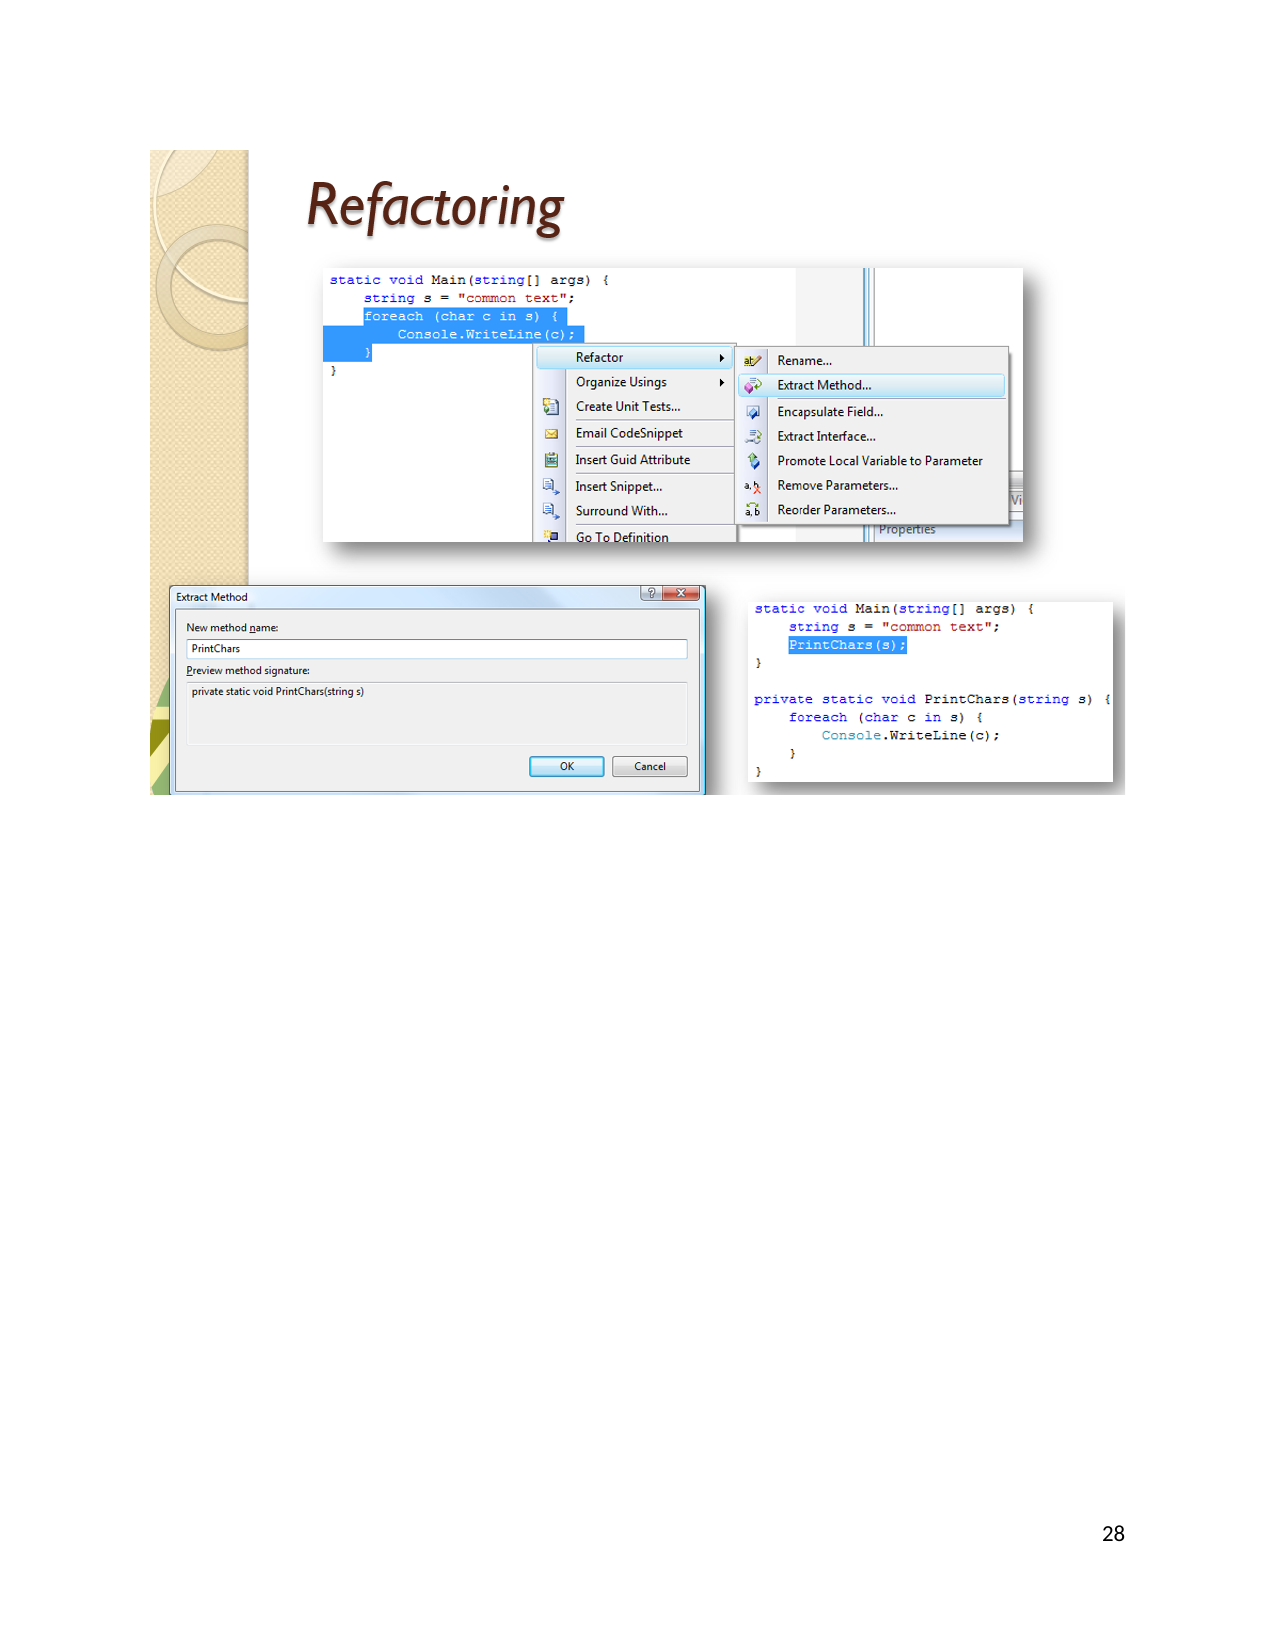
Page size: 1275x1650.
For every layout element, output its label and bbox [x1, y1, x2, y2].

picture [150, 150, 1125, 795]
